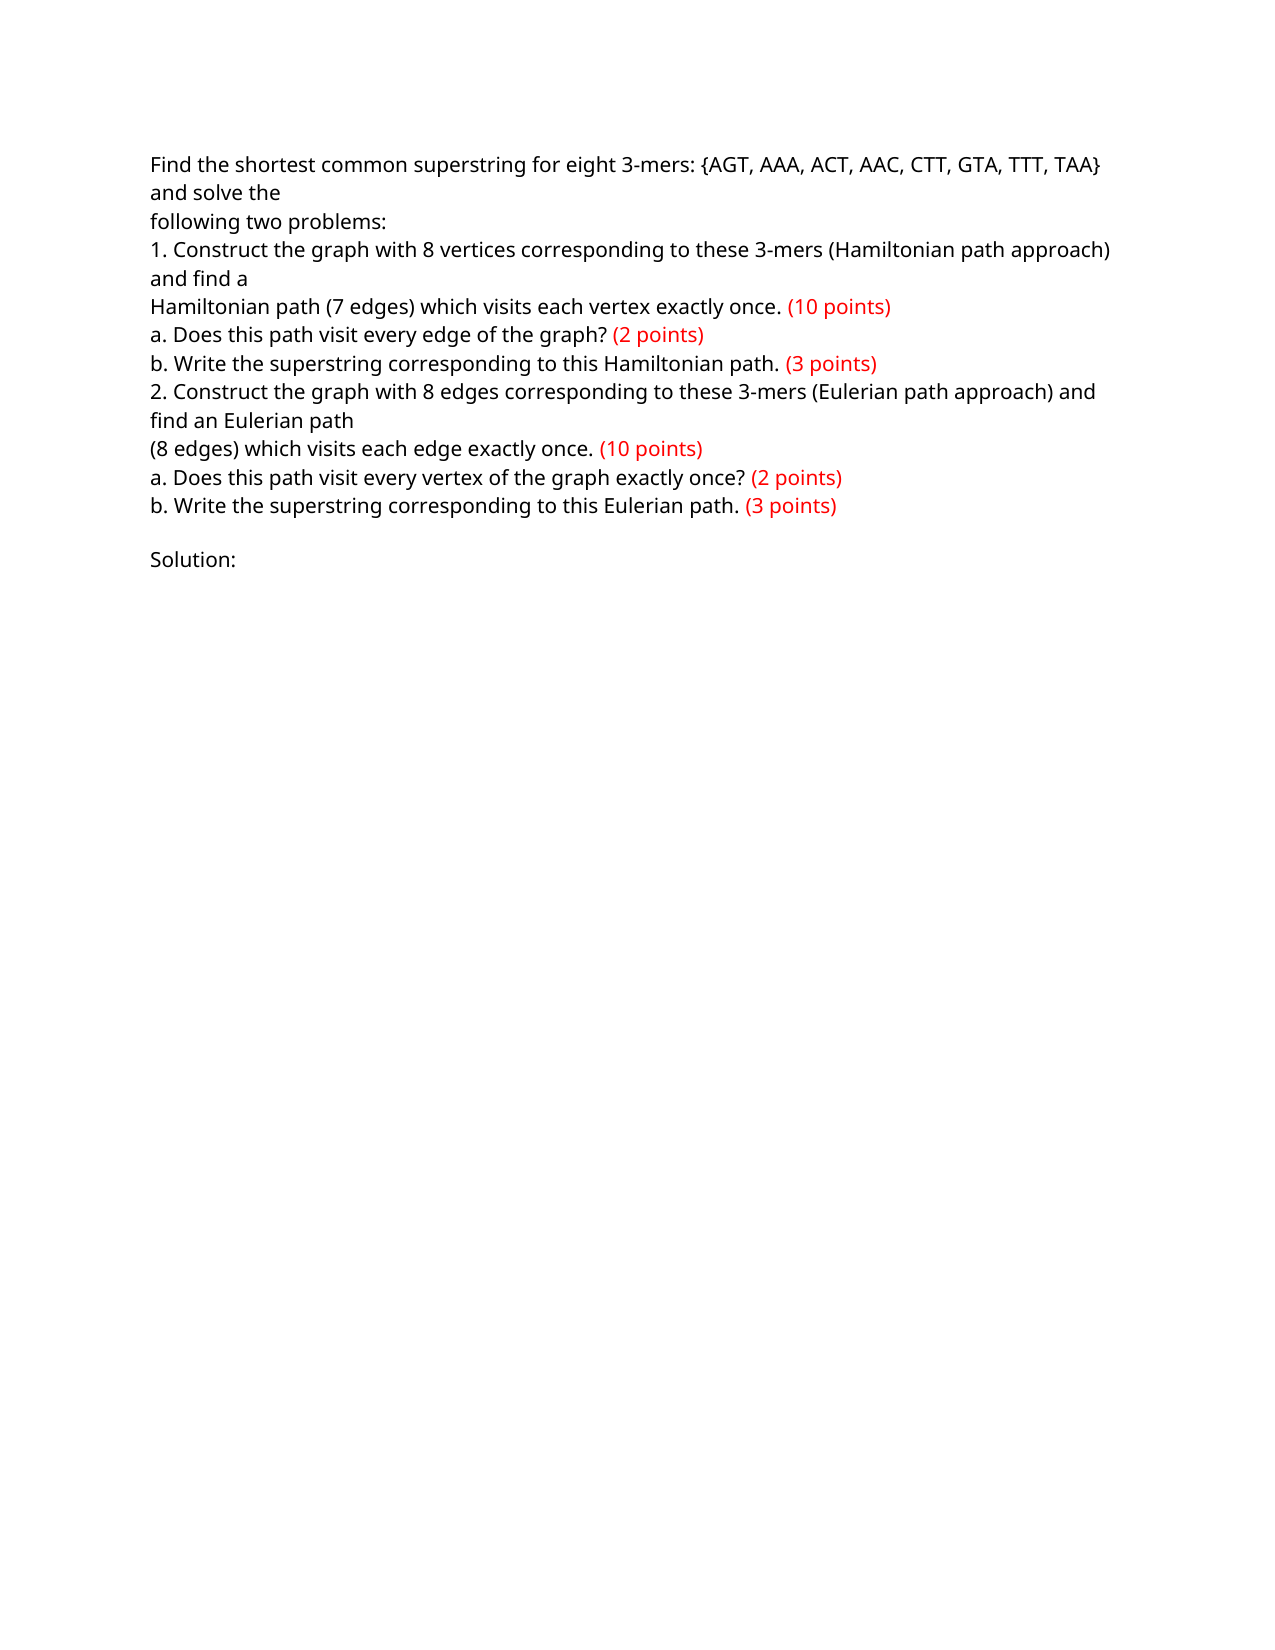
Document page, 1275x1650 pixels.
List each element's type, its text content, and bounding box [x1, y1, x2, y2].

text a. Does this path visit every edge of the graph? (2 points) [150, 321, 1125, 349]
text Solution: [150, 545, 1125, 573]
text following two problems: [150, 207, 1125, 235]
text Find the shortest common superstring for eight 3-mers: {AGT, AAA, ACT, AAC, CTT, GTA, TTT, TAA} and solve the [150, 150, 1125, 207]
text (8 edges) which visits each edge exactly once. (10 points) [150, 434, 1125, 463]
text Hamiltonian path (7 edges) which visits each vertex exactly once. (10 points) [150, 292, 1125, 321]
text 1. Construct the graph with 8 vertices corresponding to these 3-mers (Hamiltonian path approach) and find a [150, 235, 1125, 292]
text a. Does this path visit every vertex of the graph exactly once? (2 points) [150, 463, 1125, 491]
text 2. Construct the graph with 8 edges corresponding to these 3-mers (Eulerian path approach) and find an Eulerian path [150, 377, 1125, 434]
text b. Write the superstring corresponding to this Hamiltonian path. (3 points) [150, 349, 1125, 377]
text b. Write the superstring corresponding to this Eulerian path. (3 points) [150, 491, 1125, 520]
